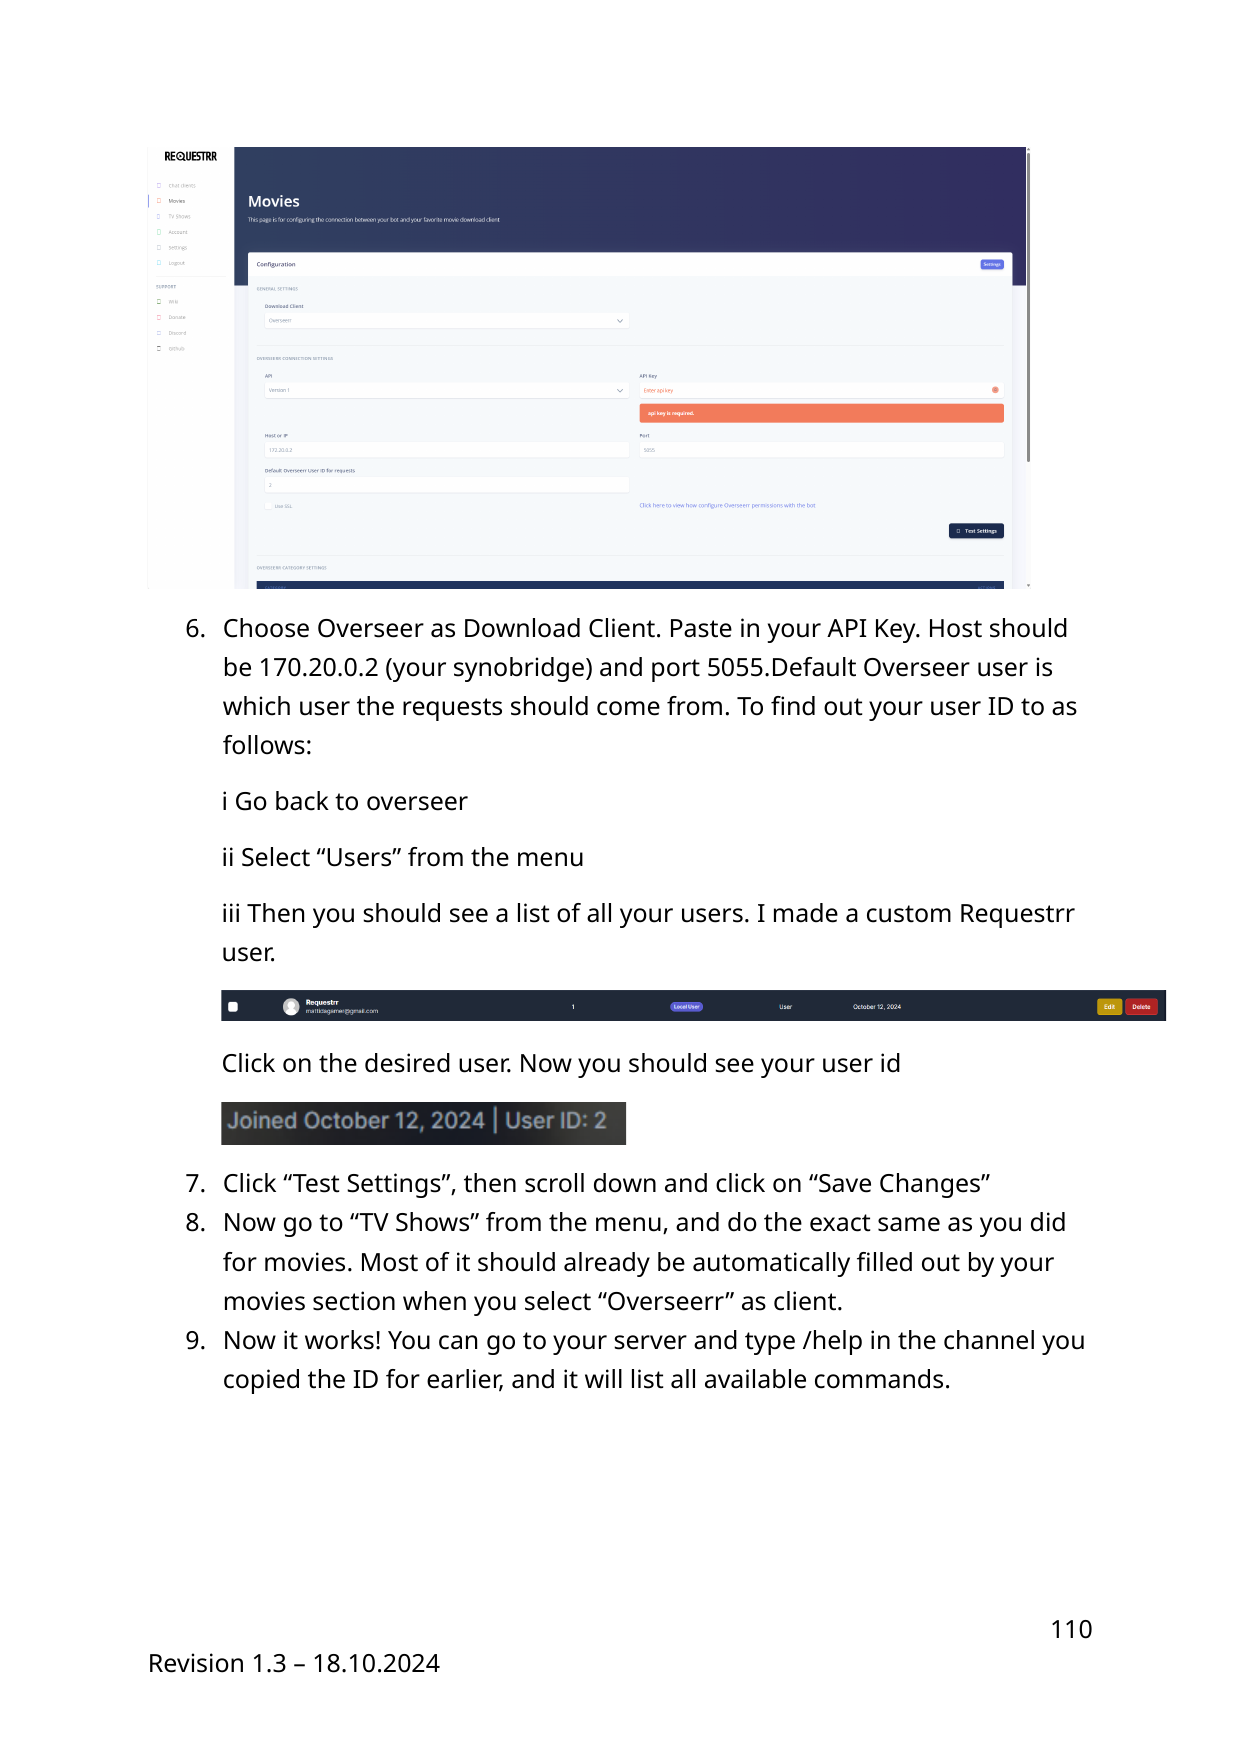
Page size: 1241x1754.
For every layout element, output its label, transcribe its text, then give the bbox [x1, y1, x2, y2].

picture [147, 147, 1031, 589]
picture [221, 990, 1167, 1021]
text iii Then you should see a list of all your users. I made a custom Requestrr user. [221, 895, 1093, 968]
list Now go to “TV Shows” from the menu, and do the exact same as you did for movies. Most of it should already be automatically filled out by your movies section when you select “Overseerr” as client. [185, 1205, 1093, 1317]
text ii Select “Users” from the menu [221, 839, 1093, 873]
text Click on the desired user. Now you should see your user id [221, 1046, 1093, 1080]
list Now it works! You can go to your server and type /help in the channel you copied the ID for earlier, and it will list all available commands. [185, 1323, 1093, 1396]
text i Go back to overseer [221, 784, 1093, 818]
list Choose Overseer as Download Client. Paste in your API Key. Host should be 170.20.0.2 (your synobridge) and port 5055.Default Overseer user is which user the requests should come from. To find out your user ID to as follows: [185, 610, 1093, 762]
picture [221, 1102, 627, 1145]
list Click “Test Settings”, then scroll down and click on “Save Changes” [185, 1166, 1093, 1200]
